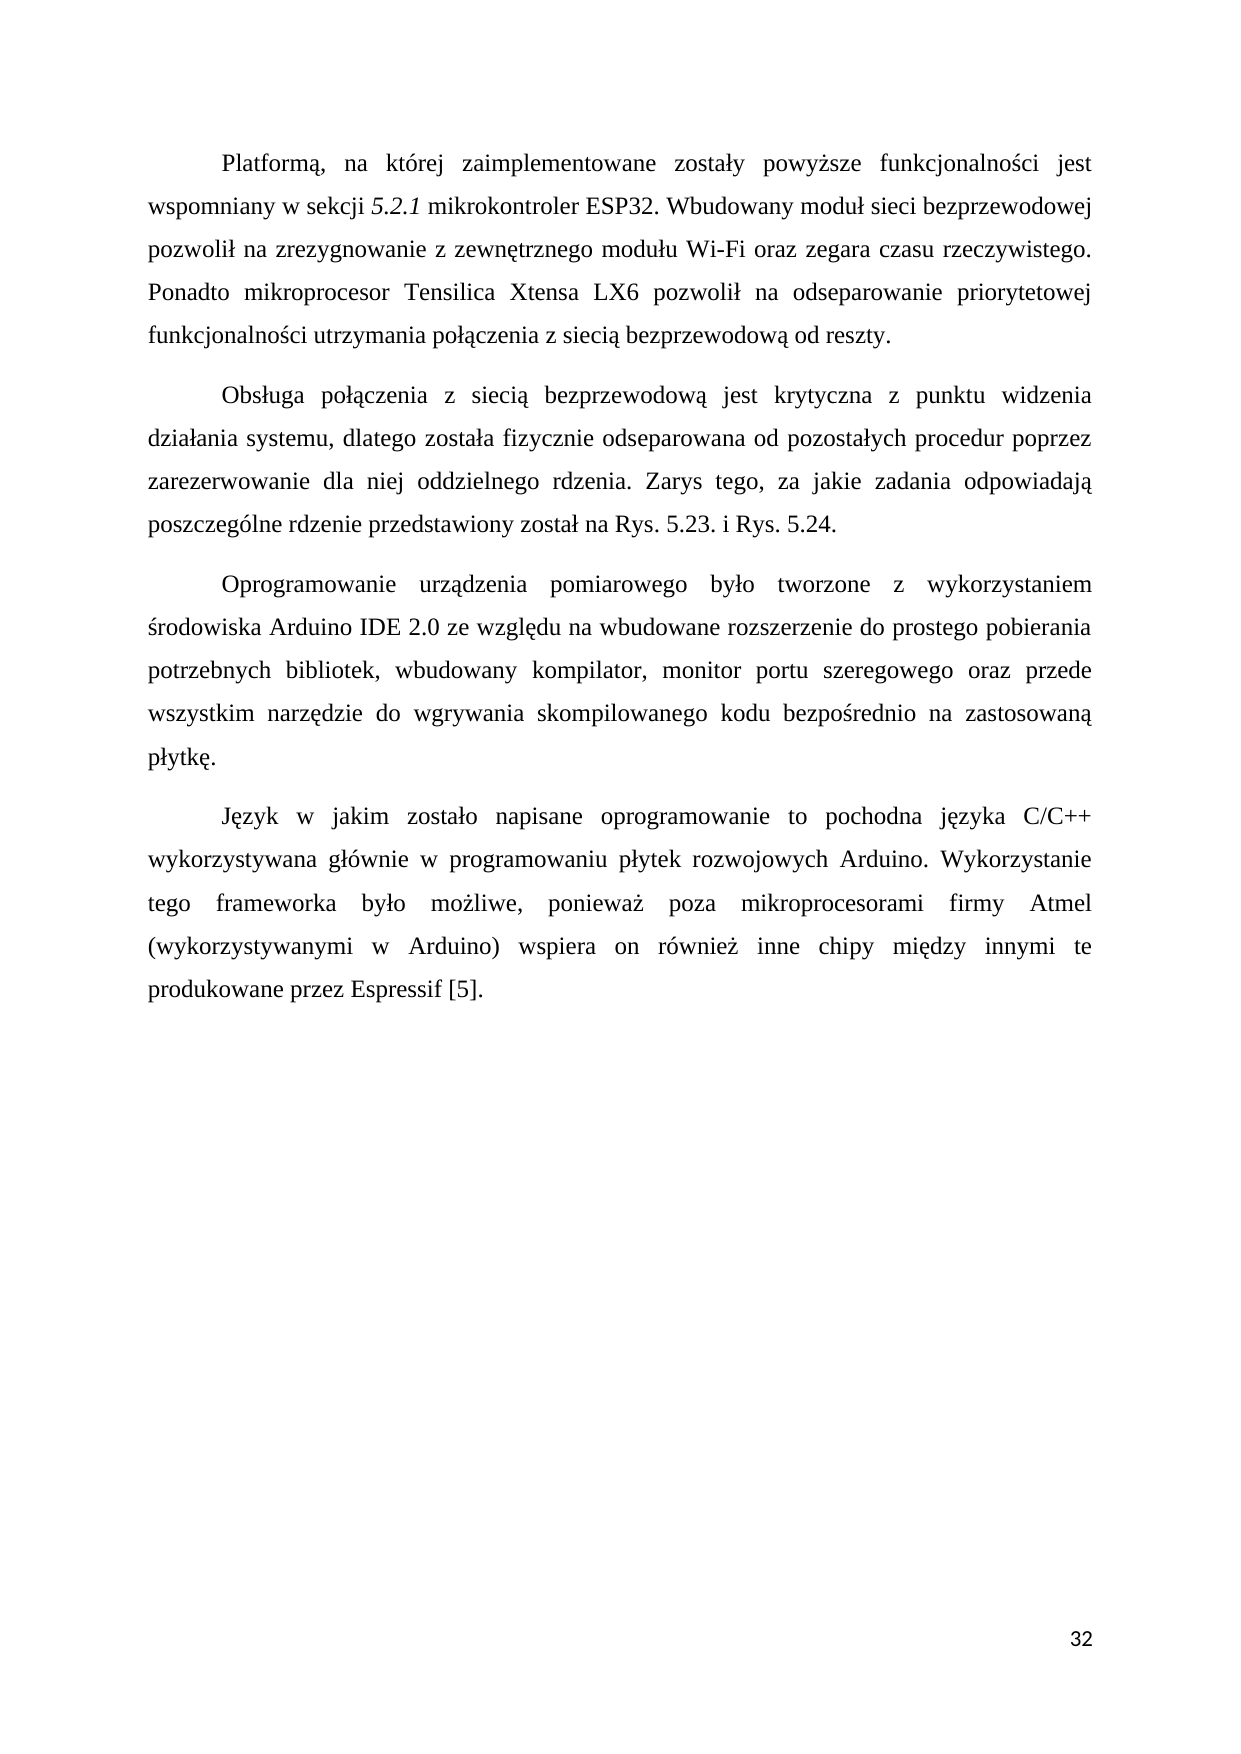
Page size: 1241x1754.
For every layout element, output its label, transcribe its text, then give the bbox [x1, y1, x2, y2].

text Oprogramowanie urządzenia pomiarowego było tworzone z wykorzystaniem środowiska Arduino IDE 2.0 ze względu na wbudowane rozszerzenie do prostego pobierania potrzebnych bibliotek, wbudowany kompilator, monitor portu szeregowego oraz przede wszystkim narzędzie do wgrywania skompilowanego kodu bezpośrednio na zastosowaną płytkę. [148, 569, 1093, 770]
text Obsługa połączenia z siecią bezprzewodową jest krytyczna z punktu widzenia działania systemu, dlatego została fizycznie odseparowana od pozostałych procedur poprzez zarezerwowanie dla niej oddzielnego rdzenia. Zarys tego, za jakie zadania odpowiadają poszczególne rdzenie przedstawiony został na Rys. 5.23. i Rys. 5.24. [148, 380, 1093, 538]
text Język w jakim zostało napisane oprogramowanie to pochodna języka C/C++ wykorzystywana głównie w programowaniu płytek rozwojowych Arduino. Wykorzystanie tego frameworka było możliwe, ponieważ poza mikroprocesorami firmy Atmel (wykorzystywanymi w Arduino) wspiera on również inne chipy między innymi te produkowane przez Espressif [5]. [148, 801, 1093, 1003]
text Platformą, na której zaimplementowane zostały powyższe funkcjonalności jest wspomniany w sekcji 5.2.1 mikrokontroler ESP32. Wbudowany moduł sieci bezprzewodowej pozwolił na zrezygnowanie z zewnętrznego modułu Wi-Fi oraz zegara czasu rzeczywistego. Ponadto mikroprocesor Tensilica Xtensa LX6 pozwolił na odseparowanie priorytetowej funkcjonalności utrzymania połączenia z siecią bezprzewodową od reszty. [148, 148, 1093, 349]
